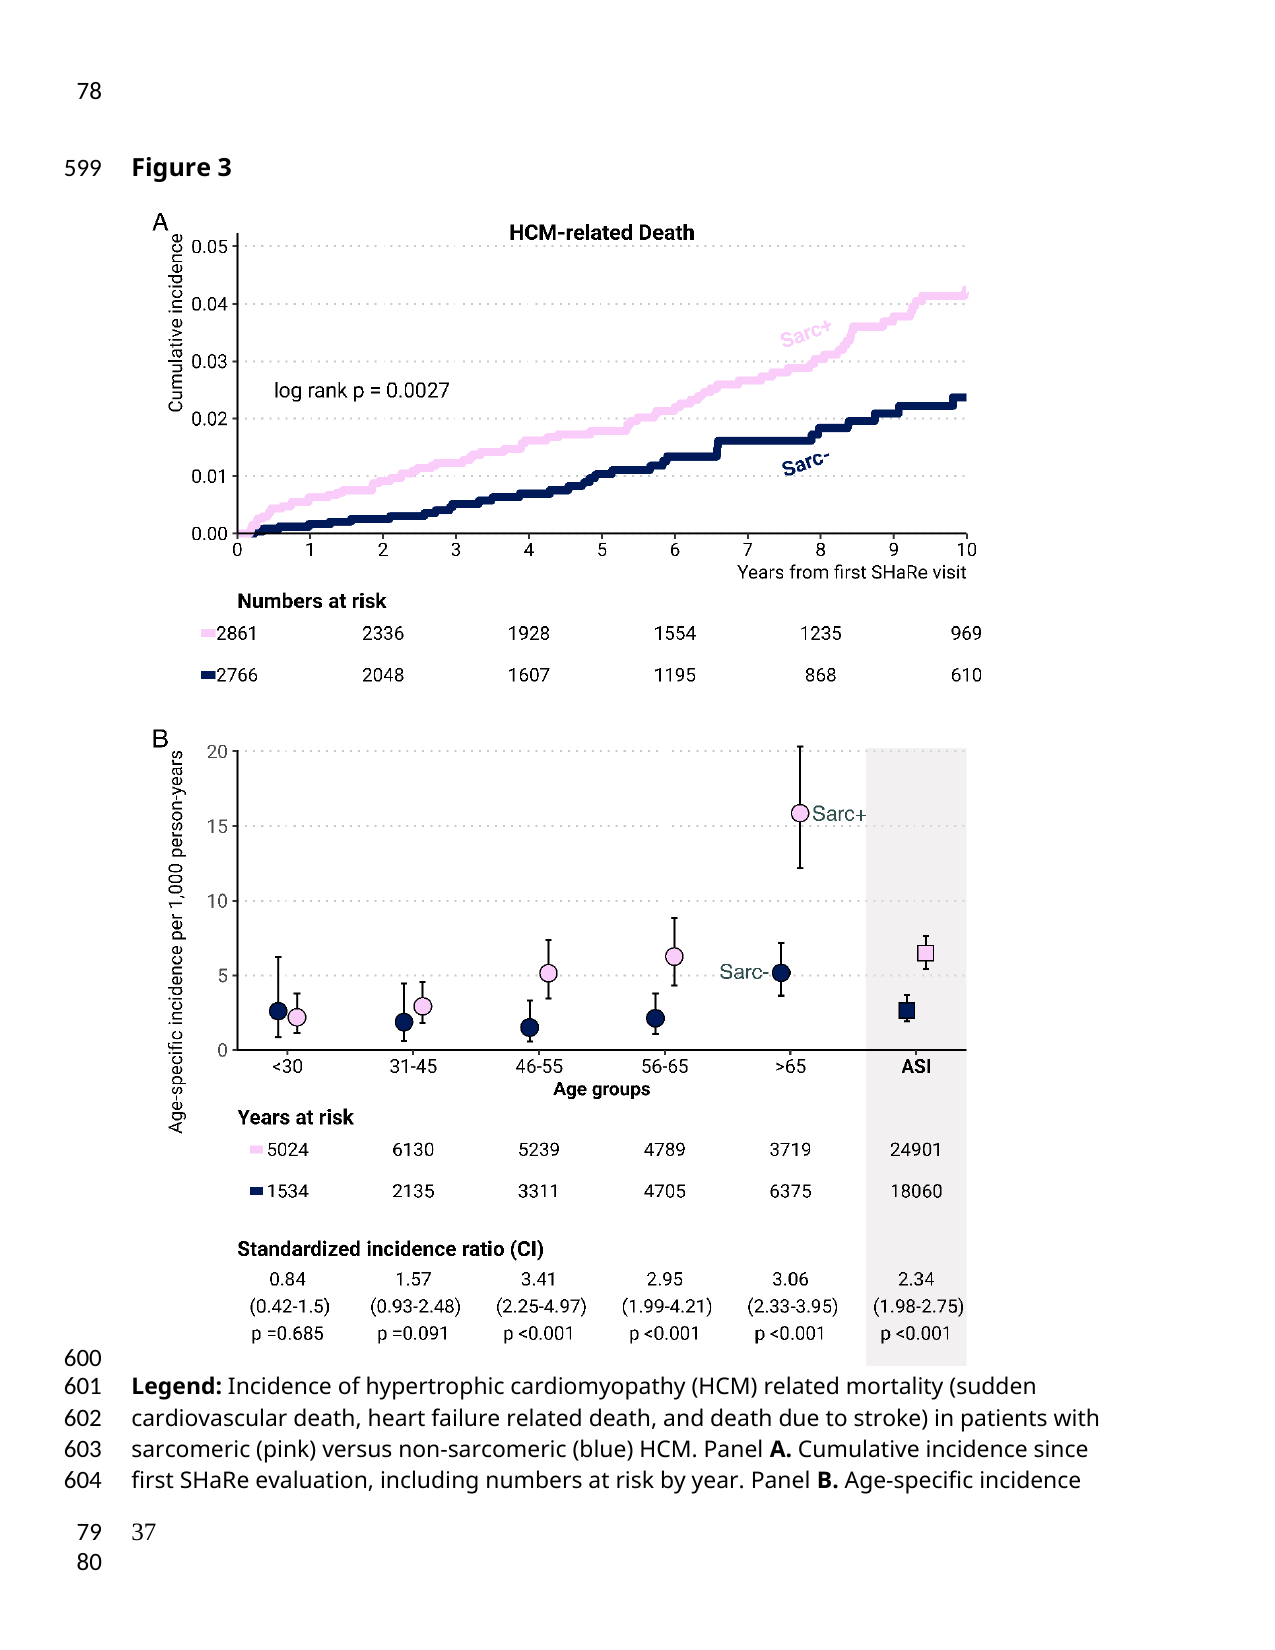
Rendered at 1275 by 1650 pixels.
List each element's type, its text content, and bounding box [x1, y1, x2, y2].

picture [131, 189, 987, 1366]
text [131, 1370, 1125, 1495]
text Figure 3 [131, 150, 1125, 184]
